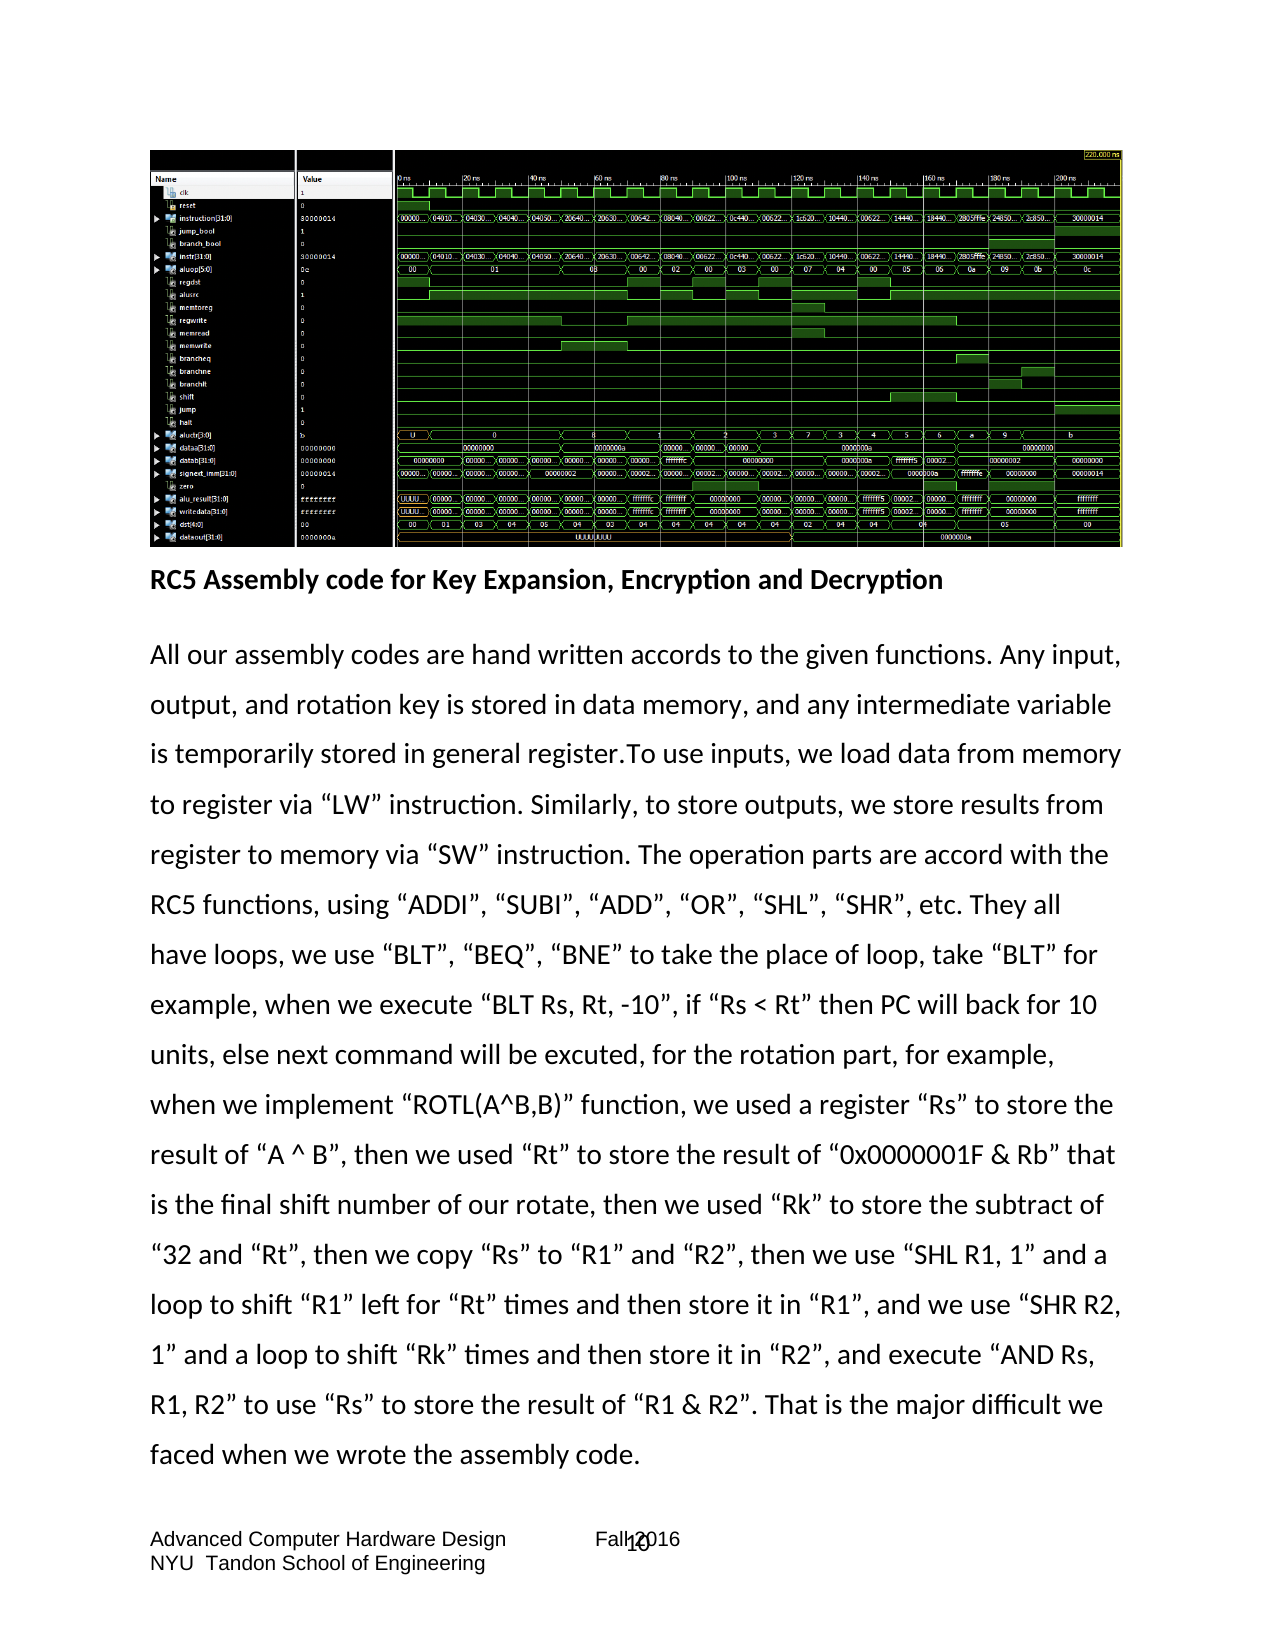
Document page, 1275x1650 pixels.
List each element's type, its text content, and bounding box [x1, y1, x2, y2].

text All our assembly codes are hand written accords to the given functions. Any input, output, and rotation key is stored in data memory, and any intermediate variable is temporarily stored in general register. To use inputs, we load data from memory to register via “LW” instruction. Similarly, to store outputs, we store results from register to memory via “SW” instruction. The operation parts are accord with the RC5 functions, using “ADDI”, “SUBI”, “ADD”, “OR”, “SHL”, “SHR”, etc. They all have loops, we use “BLT”, “BEQ”, “BNE” to take the place of loop, take “BLT” for example, when we execute “BLT Rs, Rt, -10”, if “Rs < Rt” then PC will back for 10 units, else next command will be excuted, for the rotation part, for example, when we implement “ROTL(A^B,B)” function, we used a register “Rs” to store the result of “A ^ B”, then we used “Rt” to store the result of “0x0000001F & Rb” that is the final shift number of our rotate, then we used “Rk” to store the subtract of “32 and “Rt”, then we copy “Rs” to “R1” and “R2”, then we use “SHL R1, 1” and a loop to shift “R1” left for “Rt” times and then store it in “R1”, and we use “SHR R2, 1” and a loop to shift “Rk” times and then store it in “R2”, and execute “AND Rs, R1, R2” to use “Rs” to store the result of “R1 & R2”. That is the major difficult we faced when we wrote the assembly code. [150, 622, 1125, 1472]
picture [150, 150, 1123, 547]
text RC5 Assembly code for Key Expansion, Encryption and Decryption [150, 547, 1125, 597]
